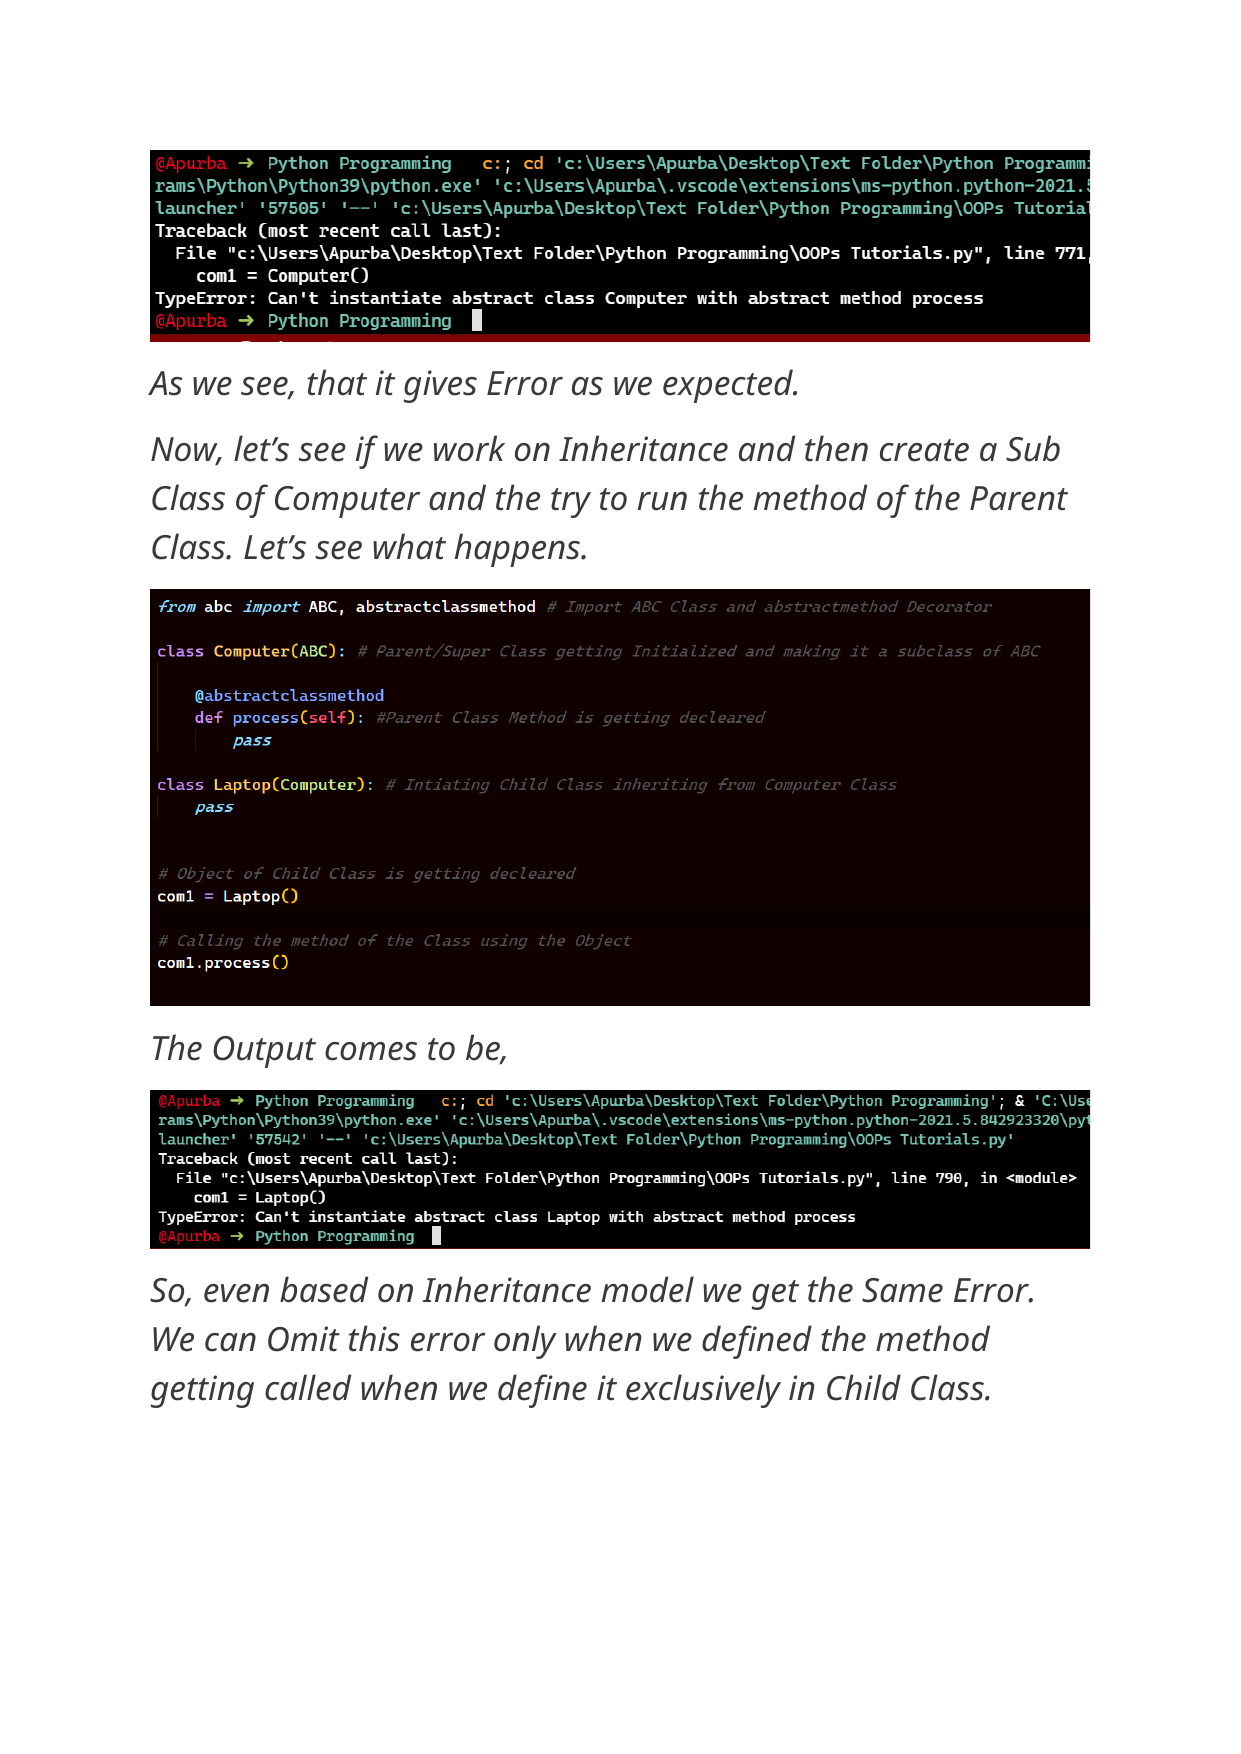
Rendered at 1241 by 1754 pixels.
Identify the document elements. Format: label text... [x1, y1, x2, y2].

text Now, let’s see if we work on Inheritance and then create a Sub Class of Computer and the try to run the method of the Parent Class. Let’s see what happens. [150, 426, 1090, 569]
text As we see, that it gives Error as we expected. [150, 360, 1090, 406]
picture [150, 150, 1091, 342]
text So, even based on Inheritance model we get the Same Error. We can Omit this error only when we defined the method getting called when we define it exclusively in Child Class. [150, 1267, 1090, 1410]
picture [150, 1090, 1091, 1249]
picture [150, 589, 1091, 1006]
text The Output comes to be, [150, 1024, 1090, 1070]
